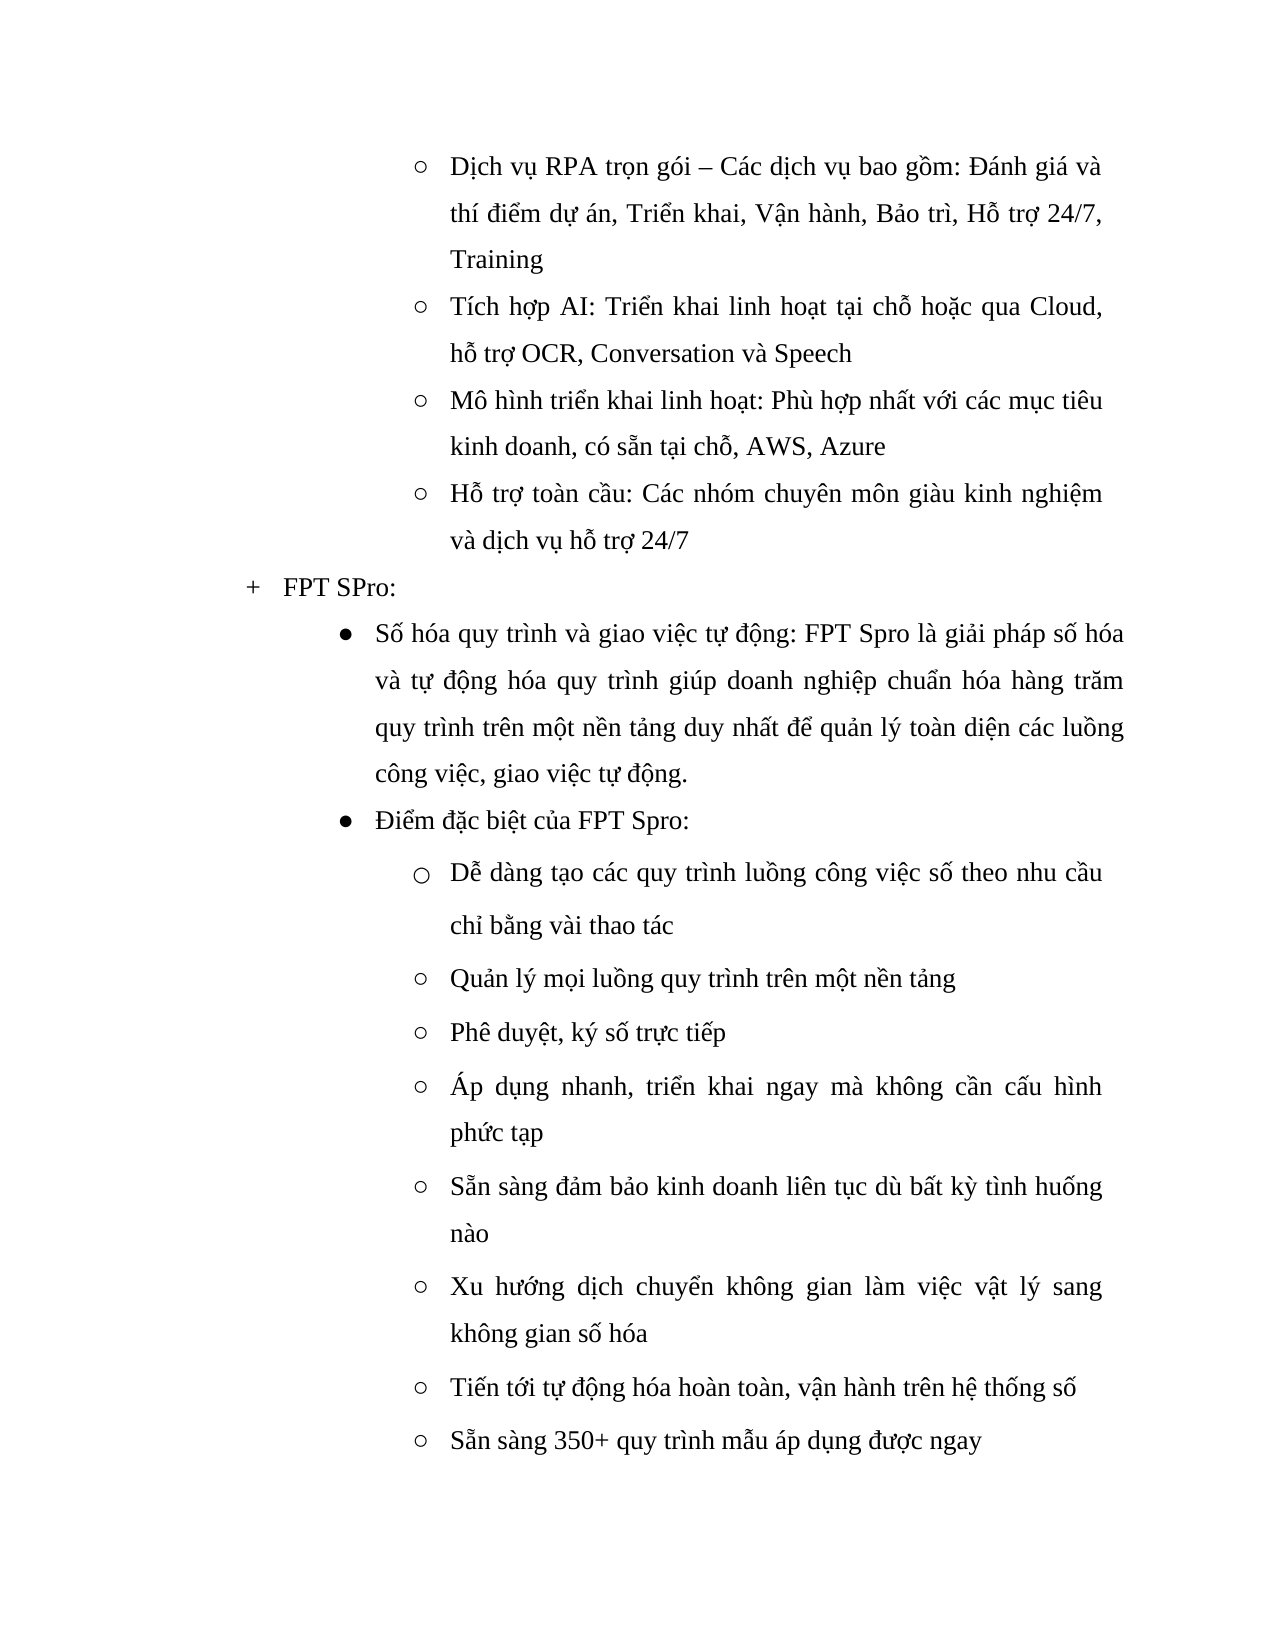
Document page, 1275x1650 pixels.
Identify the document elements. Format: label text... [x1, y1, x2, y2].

list Tiến tới tự động hóa hoàn toàn, vận hành trên hệ thống số [412, 1371, 1103, 1402]
list Sẵn sàng đảm bảo kinh doanh liên tục dù bất kỳ tình huống nào [412, 1170, 1103, 1248]
list Phê duyệt, ký số trực tiếp [412, 1016, 1103, 1047]
list Mô hình triển khai linh hoạt: Phù hợp nhất với các mục tiêu kinh doanh, có sẵn tại chỗ, AWS, Azure [412, 384, 1103, 462]
list Xu hướng dịch chuyển không gian làm việc vật lý sang không gian số hóa [412, 1270, 1103, 1348]
list Tích hợp AI: Triển khai linh hoạt tại chỗ hoặc qua Cloud, hỗ trợ OCR, Conversation và Speech [412, 290, 1103, 368]
list Dễ dàng tạo các quy trình luồng công việc số theo nhu cầu chỉ bằng vài thao tác [412, 851, 1103, 940]
list FPT SPro: [245, 571, 1125, 602]
list Hỗ trợ toàn cầu: Các nhóm chuyên môn giàu kinh nghiệm và dịch vụ hỗ trợ 24/7 [412, 477, 1103, 555]
list Số hóa quy trình và giao việc tự động: FPT Spro là giải pháp số hóa và tự động hóa quy trình giúp doanh nghiệp chuẩn hóa hàng trăm quy trình trên một nền tảng duy nhất để quản lý toàn diện các luồng công việc, giao việc tự động. [337, 617, 1125, 788]
list Dịch vụ RPA trọn gói – Các dịch vụ bao gồm: Đánh giá và thí điểm dự án, Triển khai, Vận hành, Bảo trì, Hỗ trợ 24/7, Training [412, 150, 1103, 274]
list Sẵn sàng 350+ quy trình mẫu áp dụng được ngay [412, 1424, 1103, 1456]
list Áp dụng nhanh, triển khai ngay mà không cần cấu hình phức tạp [412, 1070, 1103, 1148]
list Điểm đặc biệt của FPT Spro: [337, 804, 1125, 835]
list Quản lý mọi luồng quy trình trên một nền tảng [412, 962, 1103, 994]
